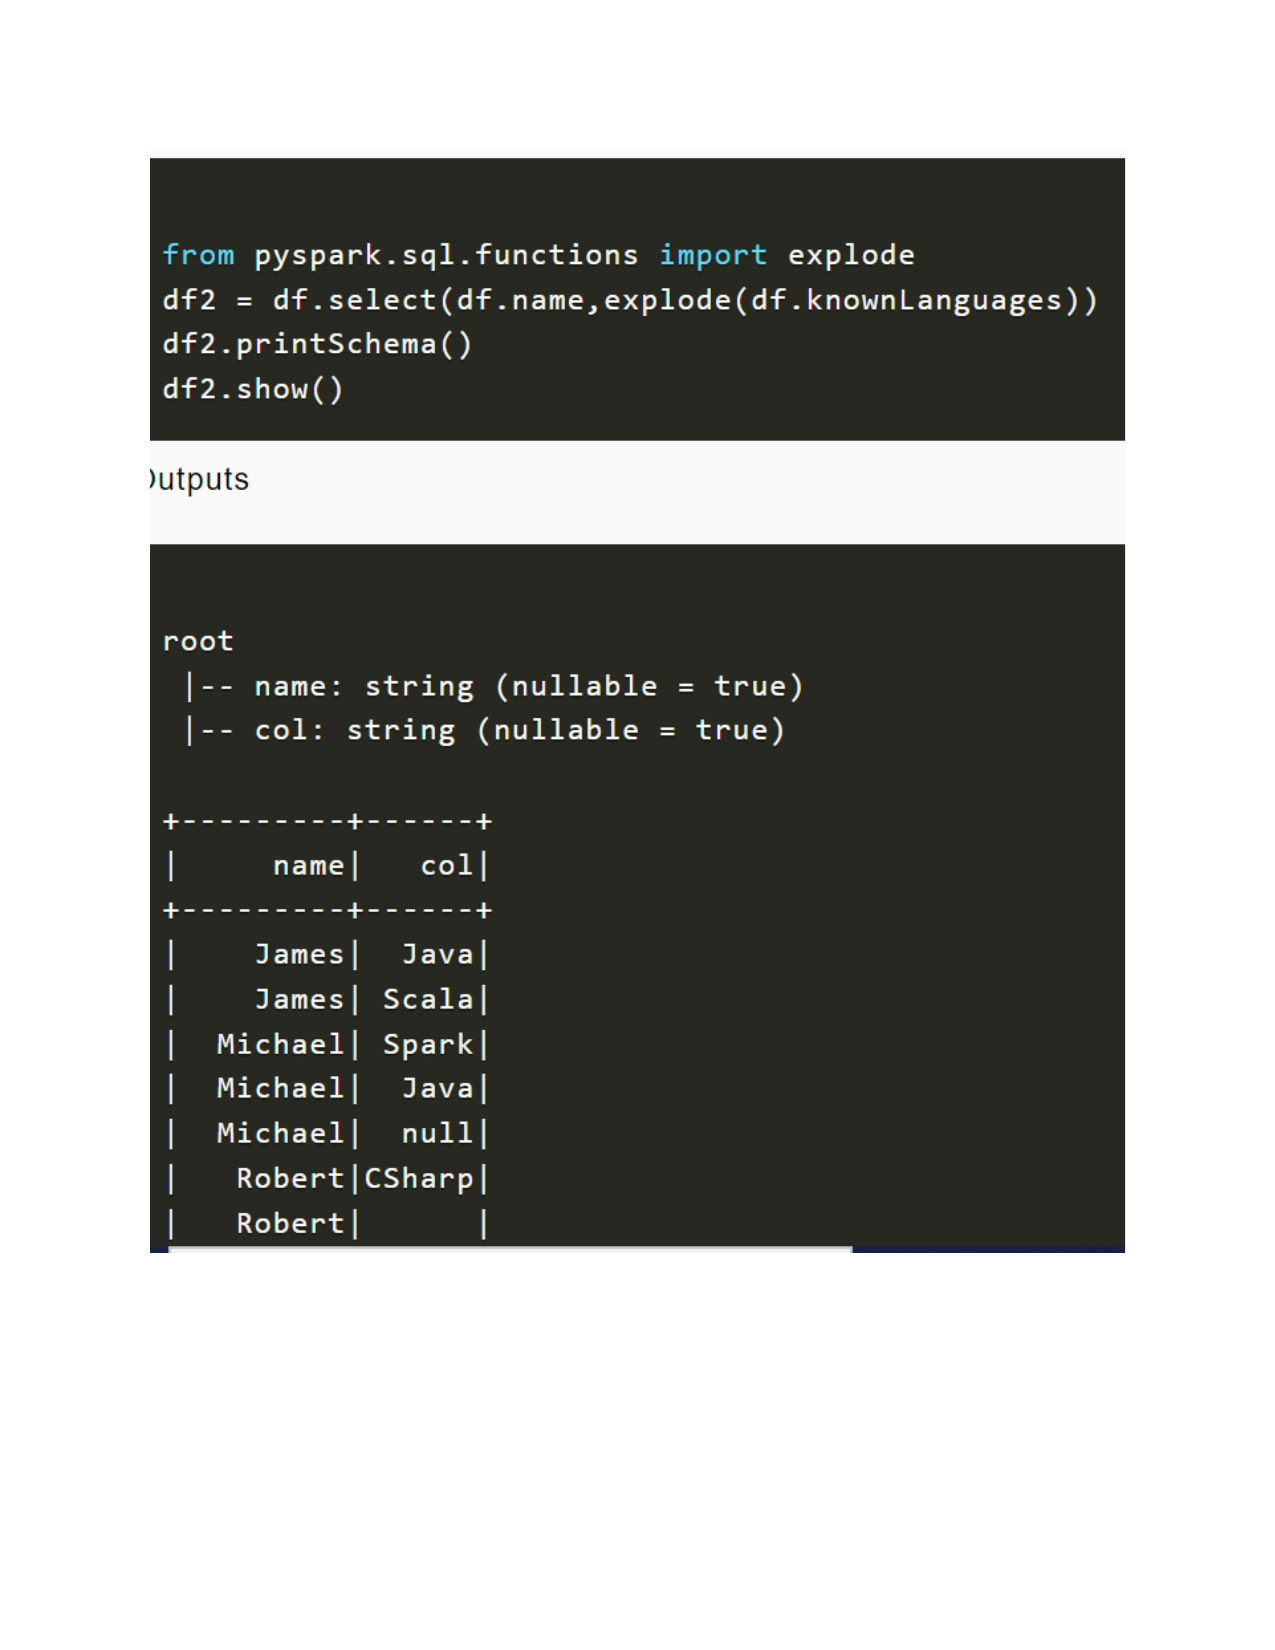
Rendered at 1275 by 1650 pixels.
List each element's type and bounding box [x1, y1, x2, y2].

picture [150, 150, 1125, 1253]
